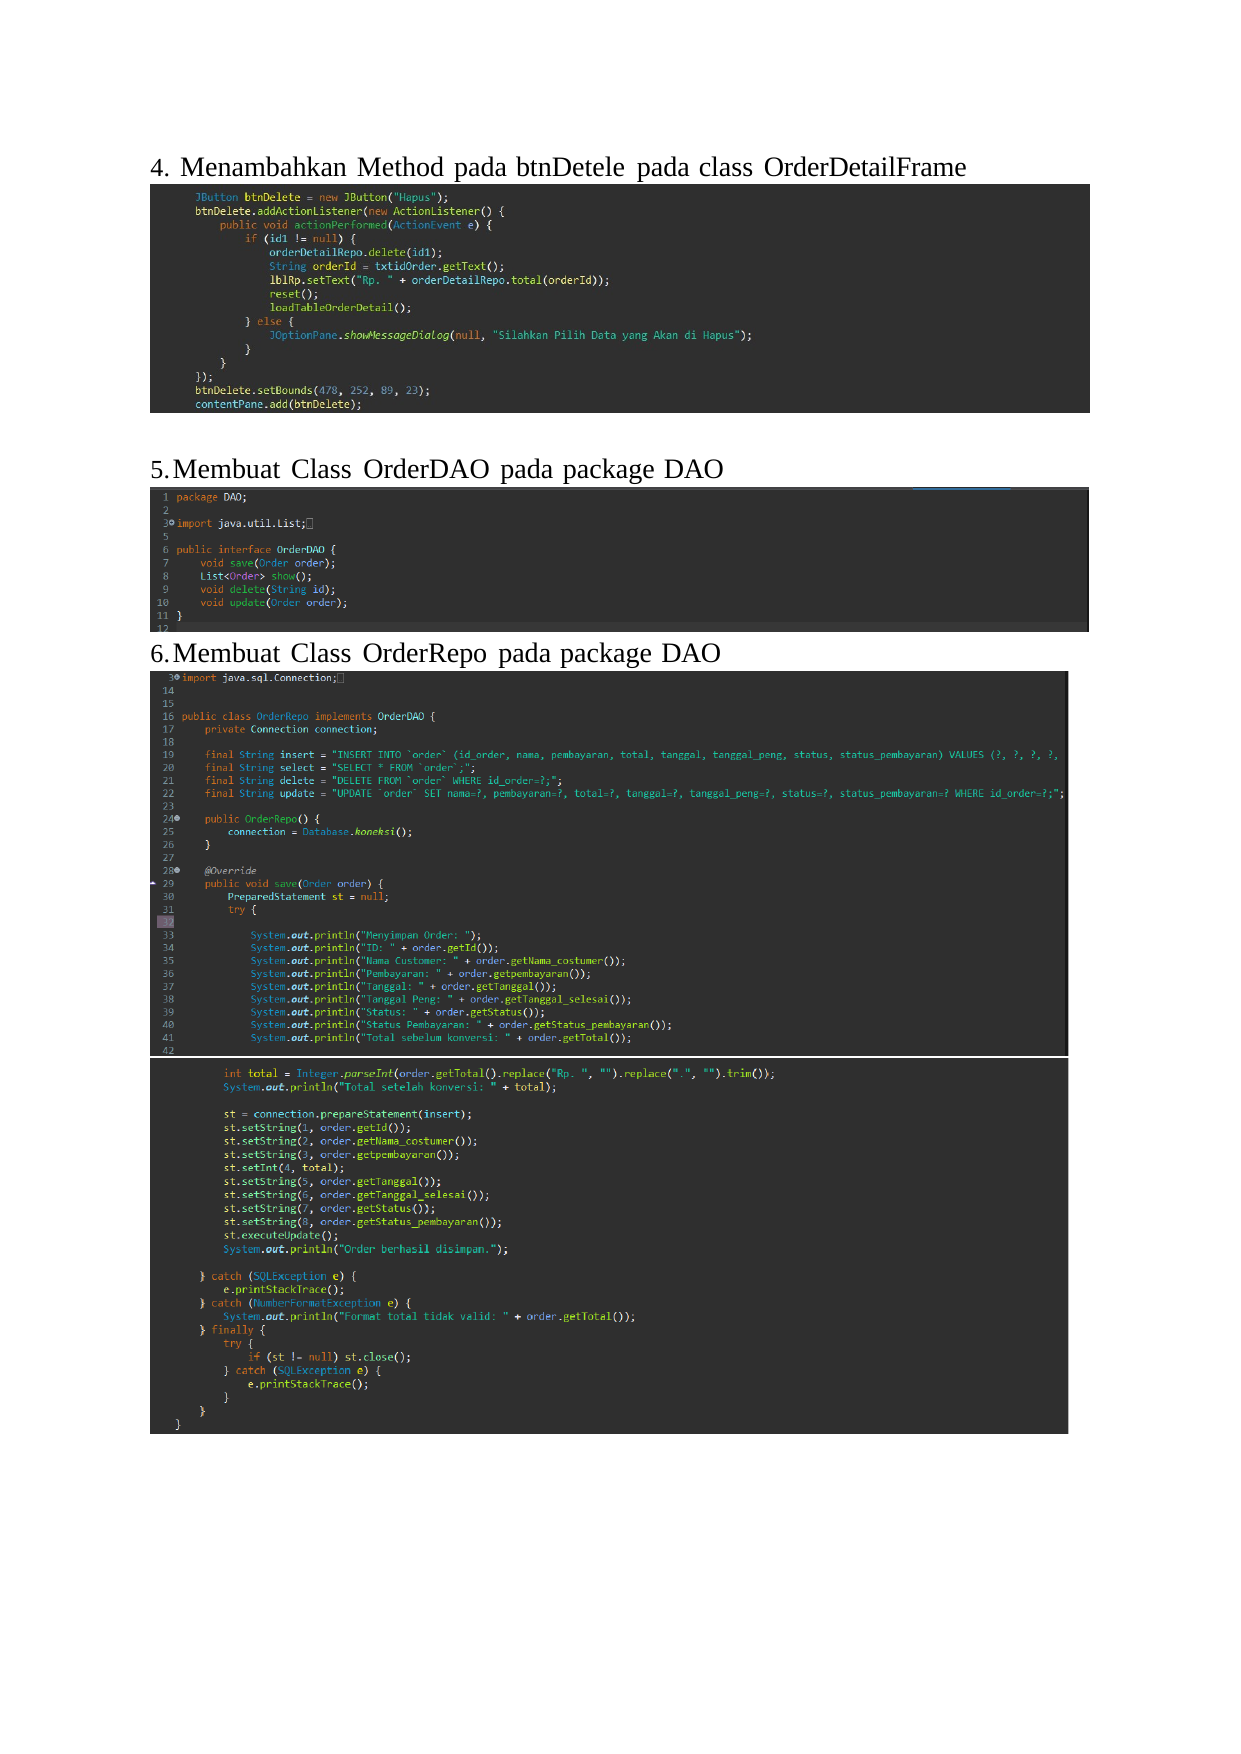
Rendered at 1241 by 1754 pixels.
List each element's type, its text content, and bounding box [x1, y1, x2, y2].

picture [150, 184, 1090, 413]
picture [150, 671, 1069, 1434]
list Membuat Class OrderDAO pada package DAO [150, 452, 1105, 485]
list Menambahkan Method pada btnDetele pada class OrderDetailFrame [150, 150, 1105, 182]
picture [150, 487, 1089, 632]
